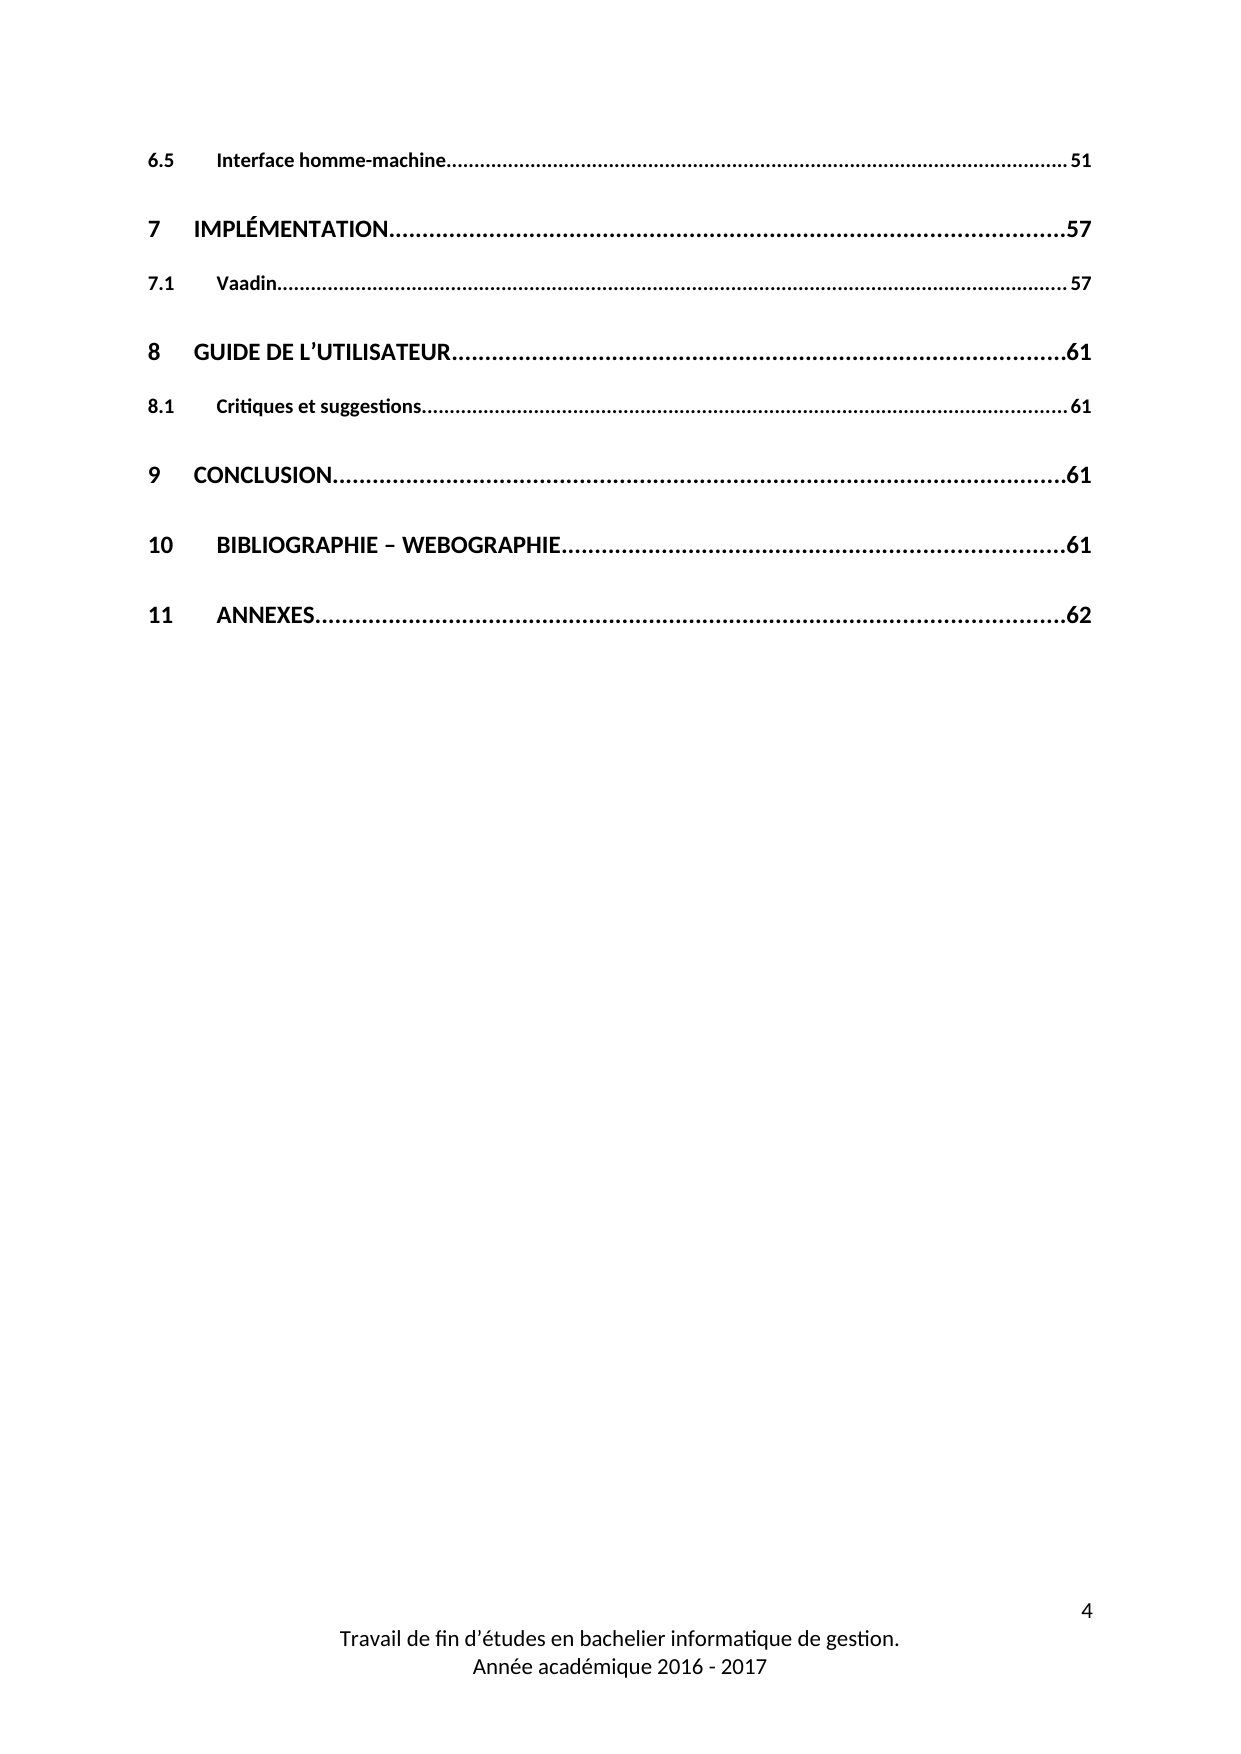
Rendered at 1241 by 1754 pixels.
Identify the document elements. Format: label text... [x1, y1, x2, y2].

text 7.1 Vaadin 57 [148, 271, 1093, 296]
text 11 Annexes 62 [148, 599, 1093, 630]
text 10 Bibliographie – Webographie 61 [148, 529, 1093, 560]
text 8.1 Critiques et suggestions 61 [148, 394, 1093, 419]
text 9 Conclusion 61 [148, 459, 1093, 489]
text 7 Implémentation 57 [148, 213, 1093, 243]
text 6.5 Interface homme-machine 51 [148, 148, 1093, 173]
text 8 Guide de l’utilisateur 61 [148, 336, 1093, 366]
